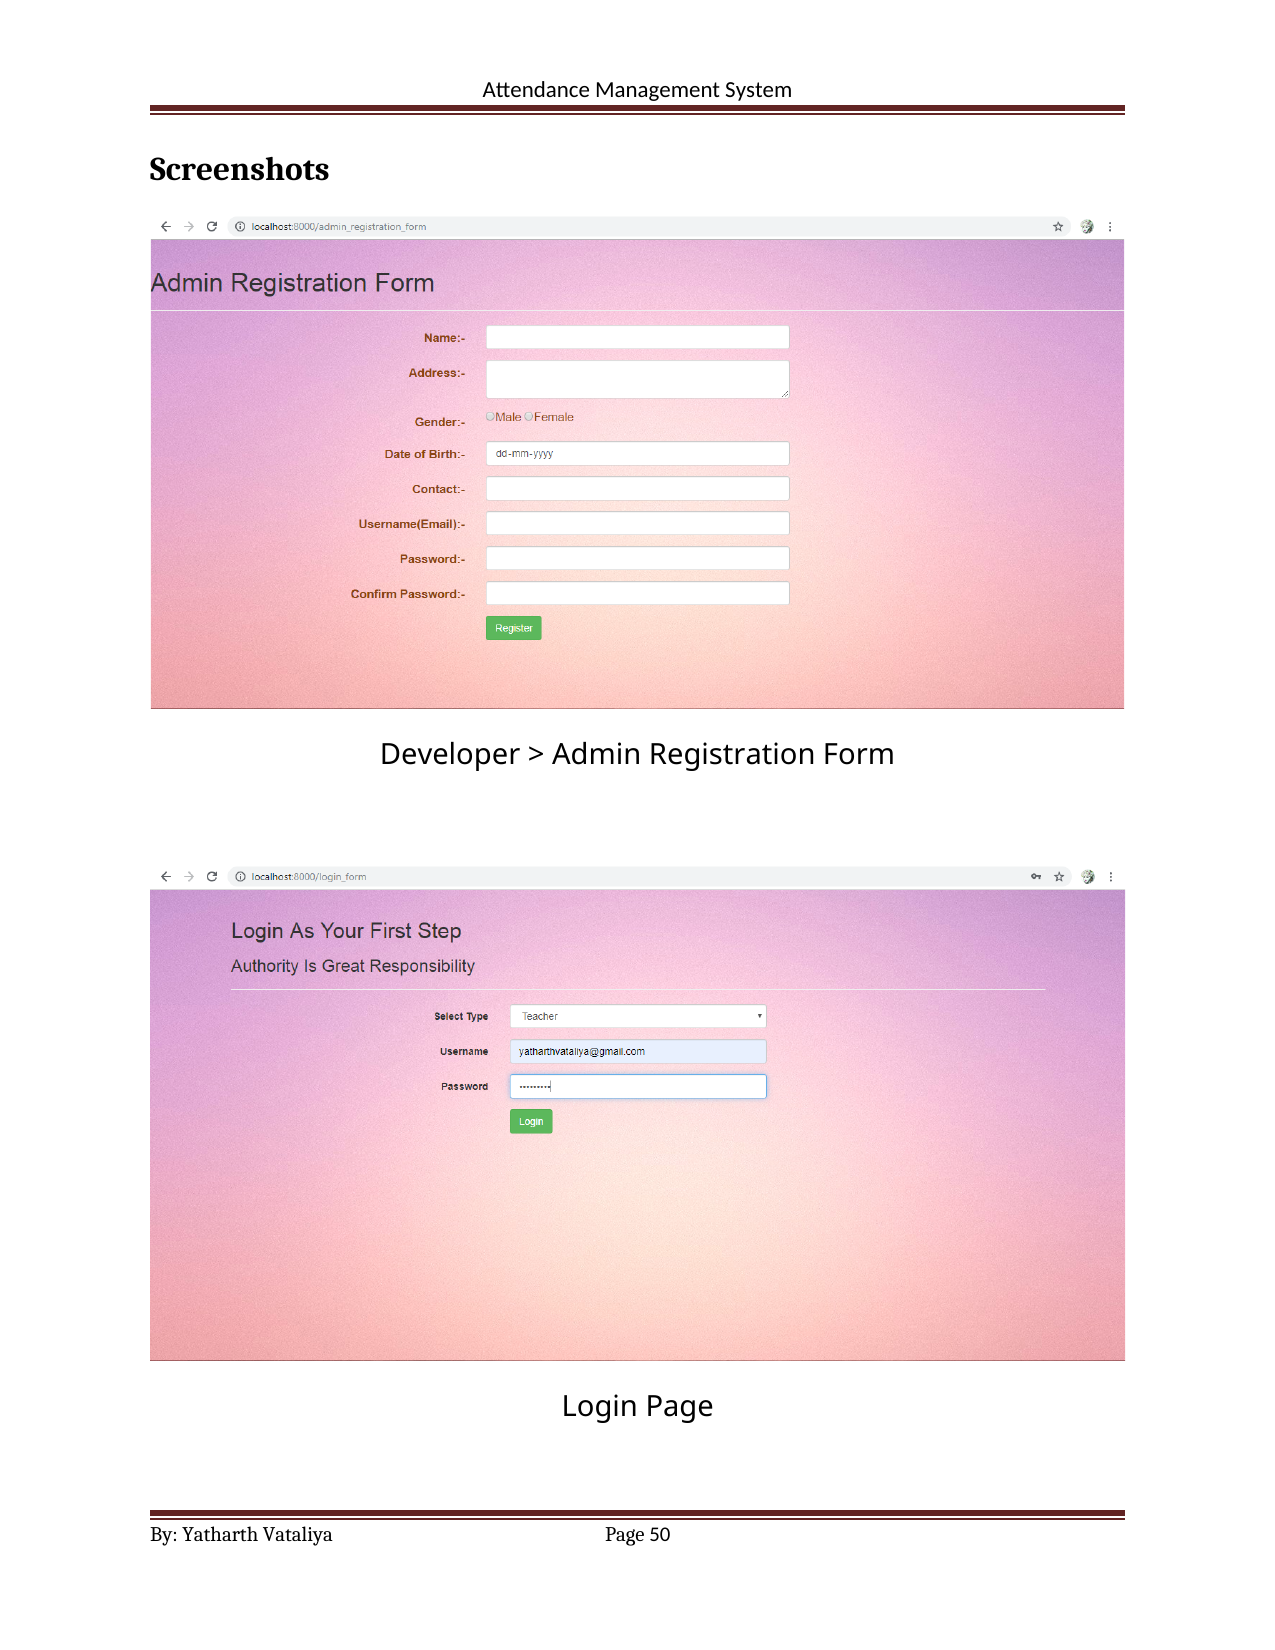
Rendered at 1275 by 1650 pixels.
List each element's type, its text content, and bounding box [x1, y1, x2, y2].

text Developer > Admin Registration Form [150, 734, 1125, 773]
picture [150, 215, 1125, 709]
text Screenshots [150, 150, 1125, 188]
text Login Page [150, 1385, 1125, 1425]
picture [150, 865, 1125, 1361]
